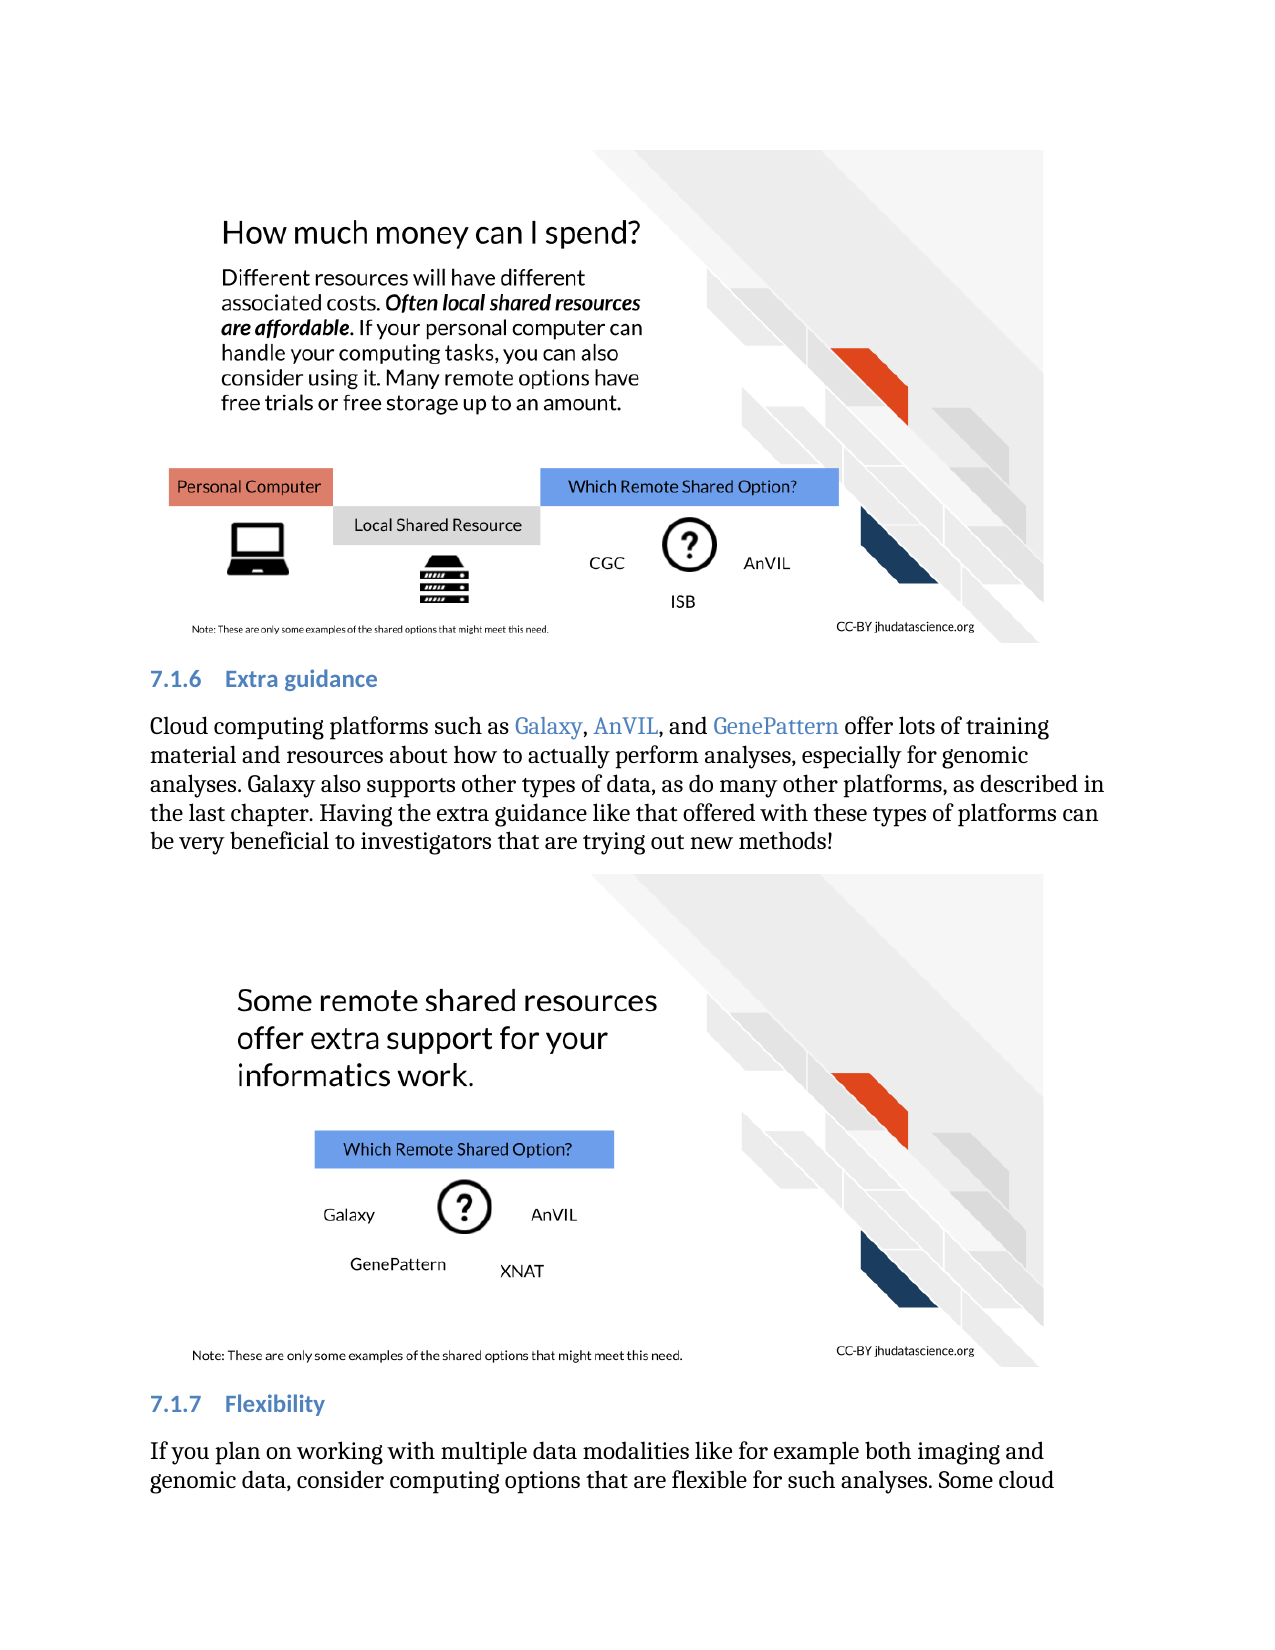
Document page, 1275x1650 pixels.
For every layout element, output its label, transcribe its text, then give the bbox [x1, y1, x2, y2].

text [150, 1437, 1125, 1494]
subtitle 7.1.7 Flexibility [150, 1388, 1125, 1418]
text Cloud computing platforms such as Galaxy, AnVIL, and GenePattern offer lots of training material and resources about how to actually perform analyses, especially for genomic analyses. Galaxy also supports other types of data, as do many other platforms, as described in the last chapter. Having the extra guidance like that offered with these types of platforms can be very beneficial to investigators that are trying out new methods! [150, 712, 1125, 856]
picture [168, 874, 1044, 1367]
subtitle 7.1.6 Extra guidance [150, 663, 1125, 693]
picture [168, 150, 1044, 643]
